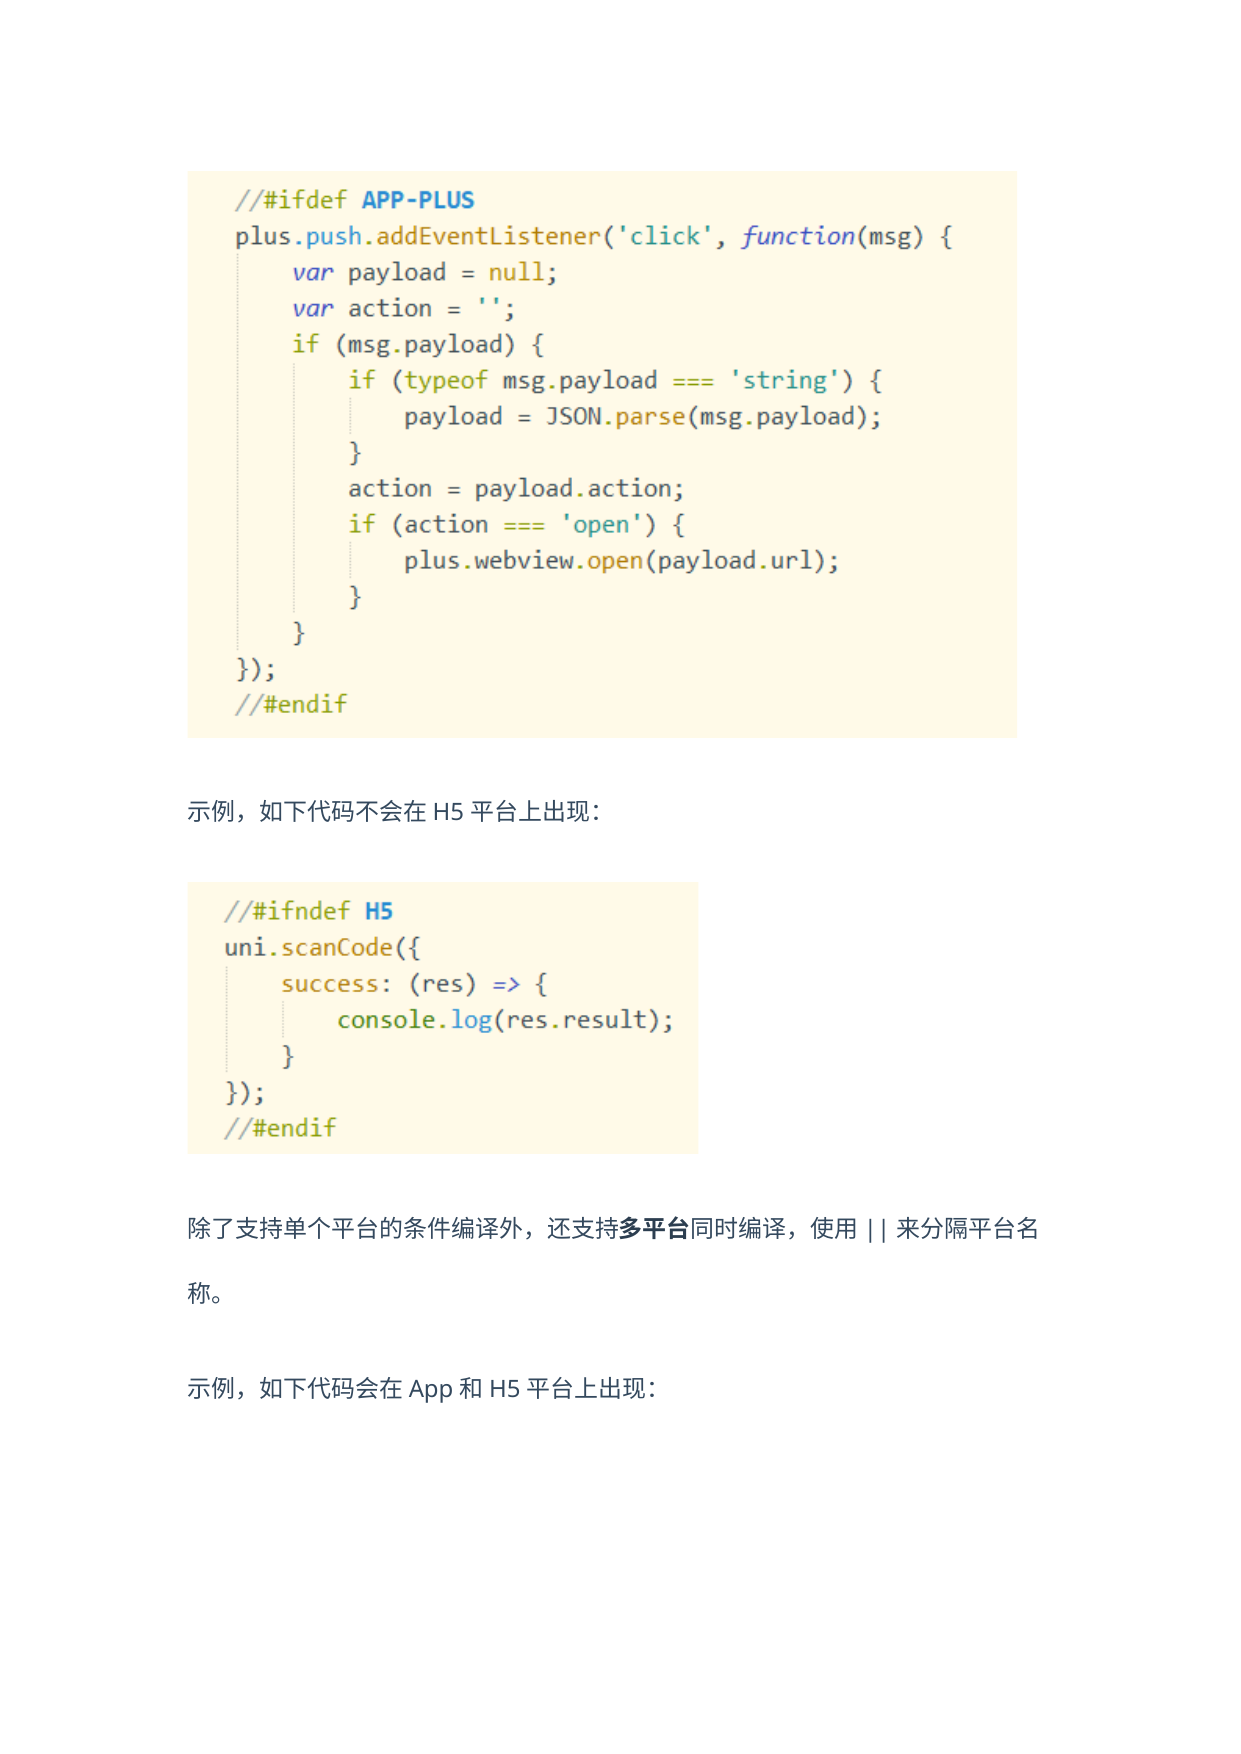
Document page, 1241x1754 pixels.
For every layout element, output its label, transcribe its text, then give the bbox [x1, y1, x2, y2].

text 示例，如下代码不会在 H5 平台上出现： [187, 777, 1053, 842]
picture [187, 882, 699, 1154]
text 示例，如下代码会在 App 和 H5 平台上出现： [187, 1354, 1053, 1419]
text 除了支持单个平台的条件编译外，还支持多平台同时编译，使用 || 来分隔平台名称。 [187, 1194, 1053, 1324]
picture [187, 171, 1018, 738]
